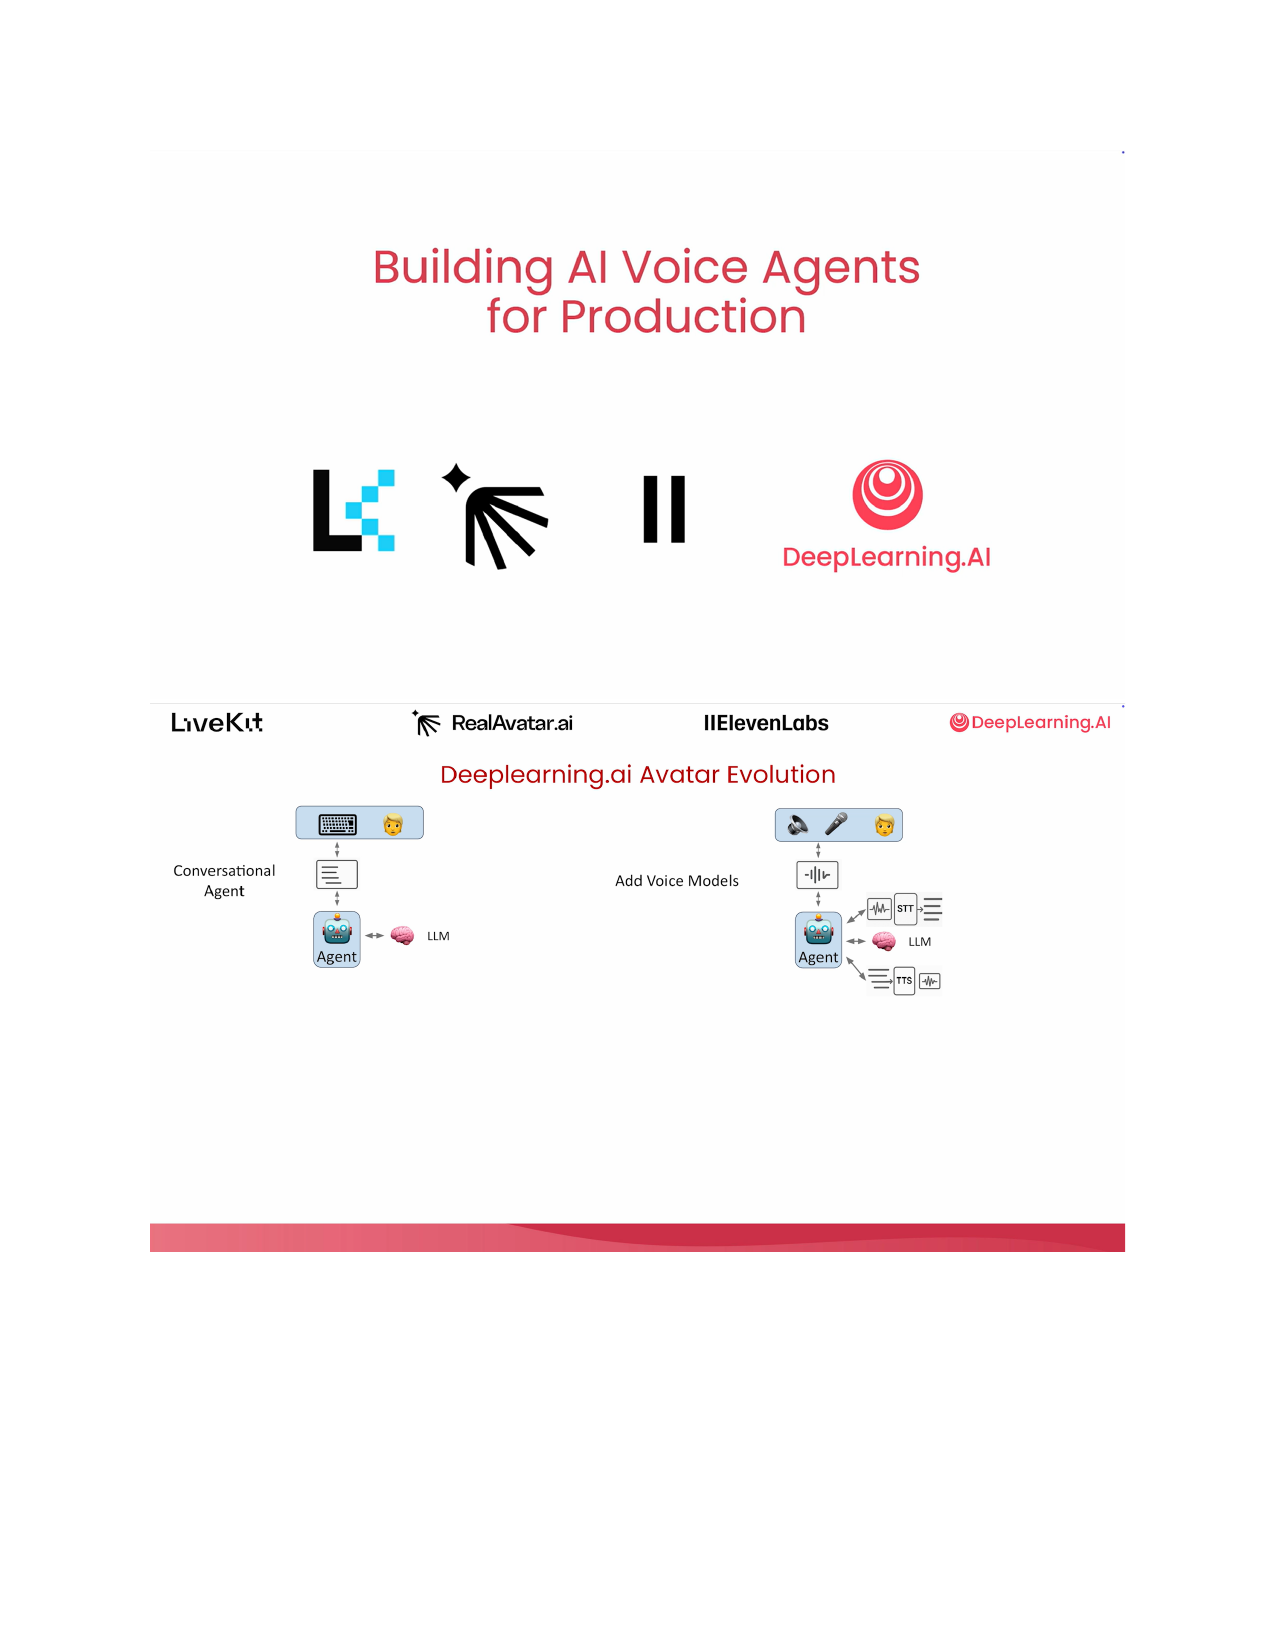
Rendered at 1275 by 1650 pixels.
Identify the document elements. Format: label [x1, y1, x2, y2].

picture [150, 150, 1125, 699]
picture [150, 703, 1125, 1252]
